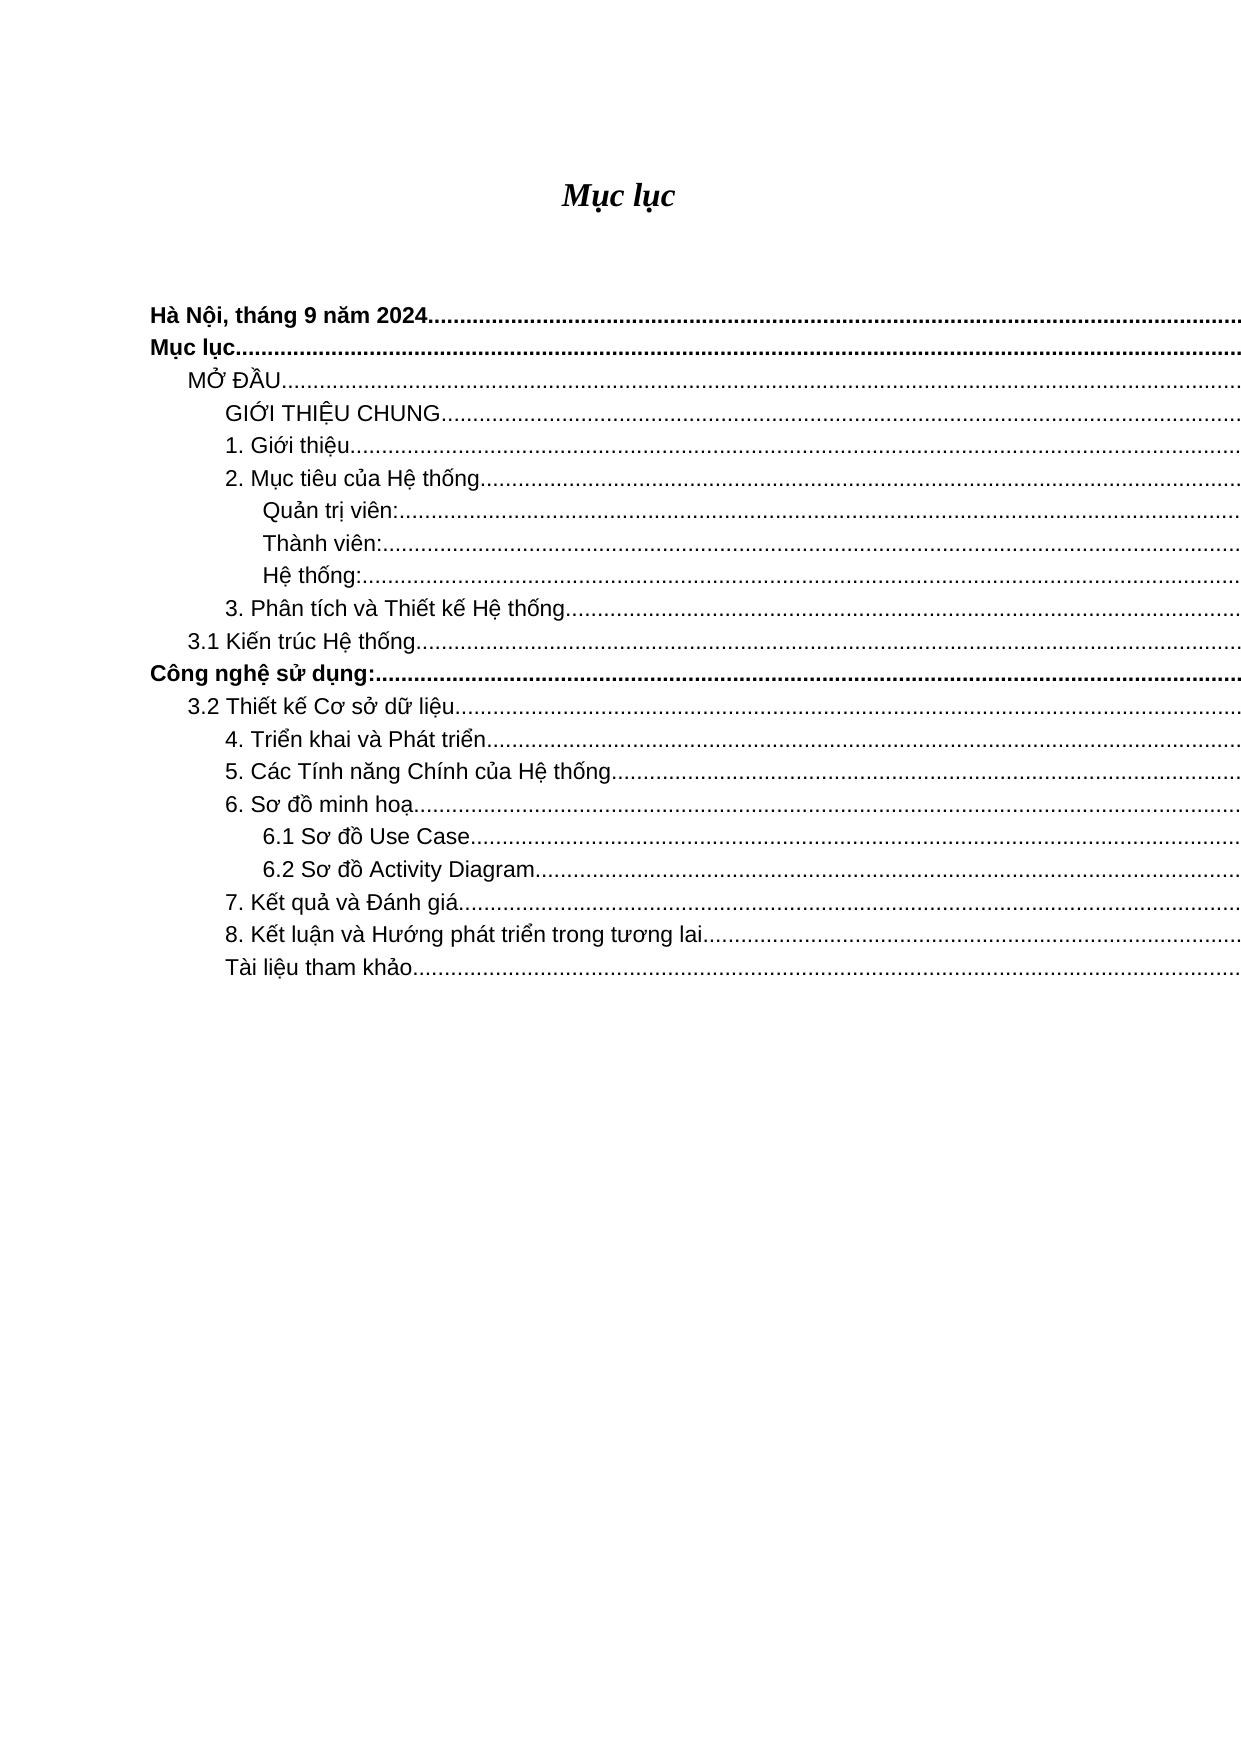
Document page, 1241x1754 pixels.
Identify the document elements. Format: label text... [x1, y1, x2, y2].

subtitle Mục lục [150, 175, 1090, 213]
